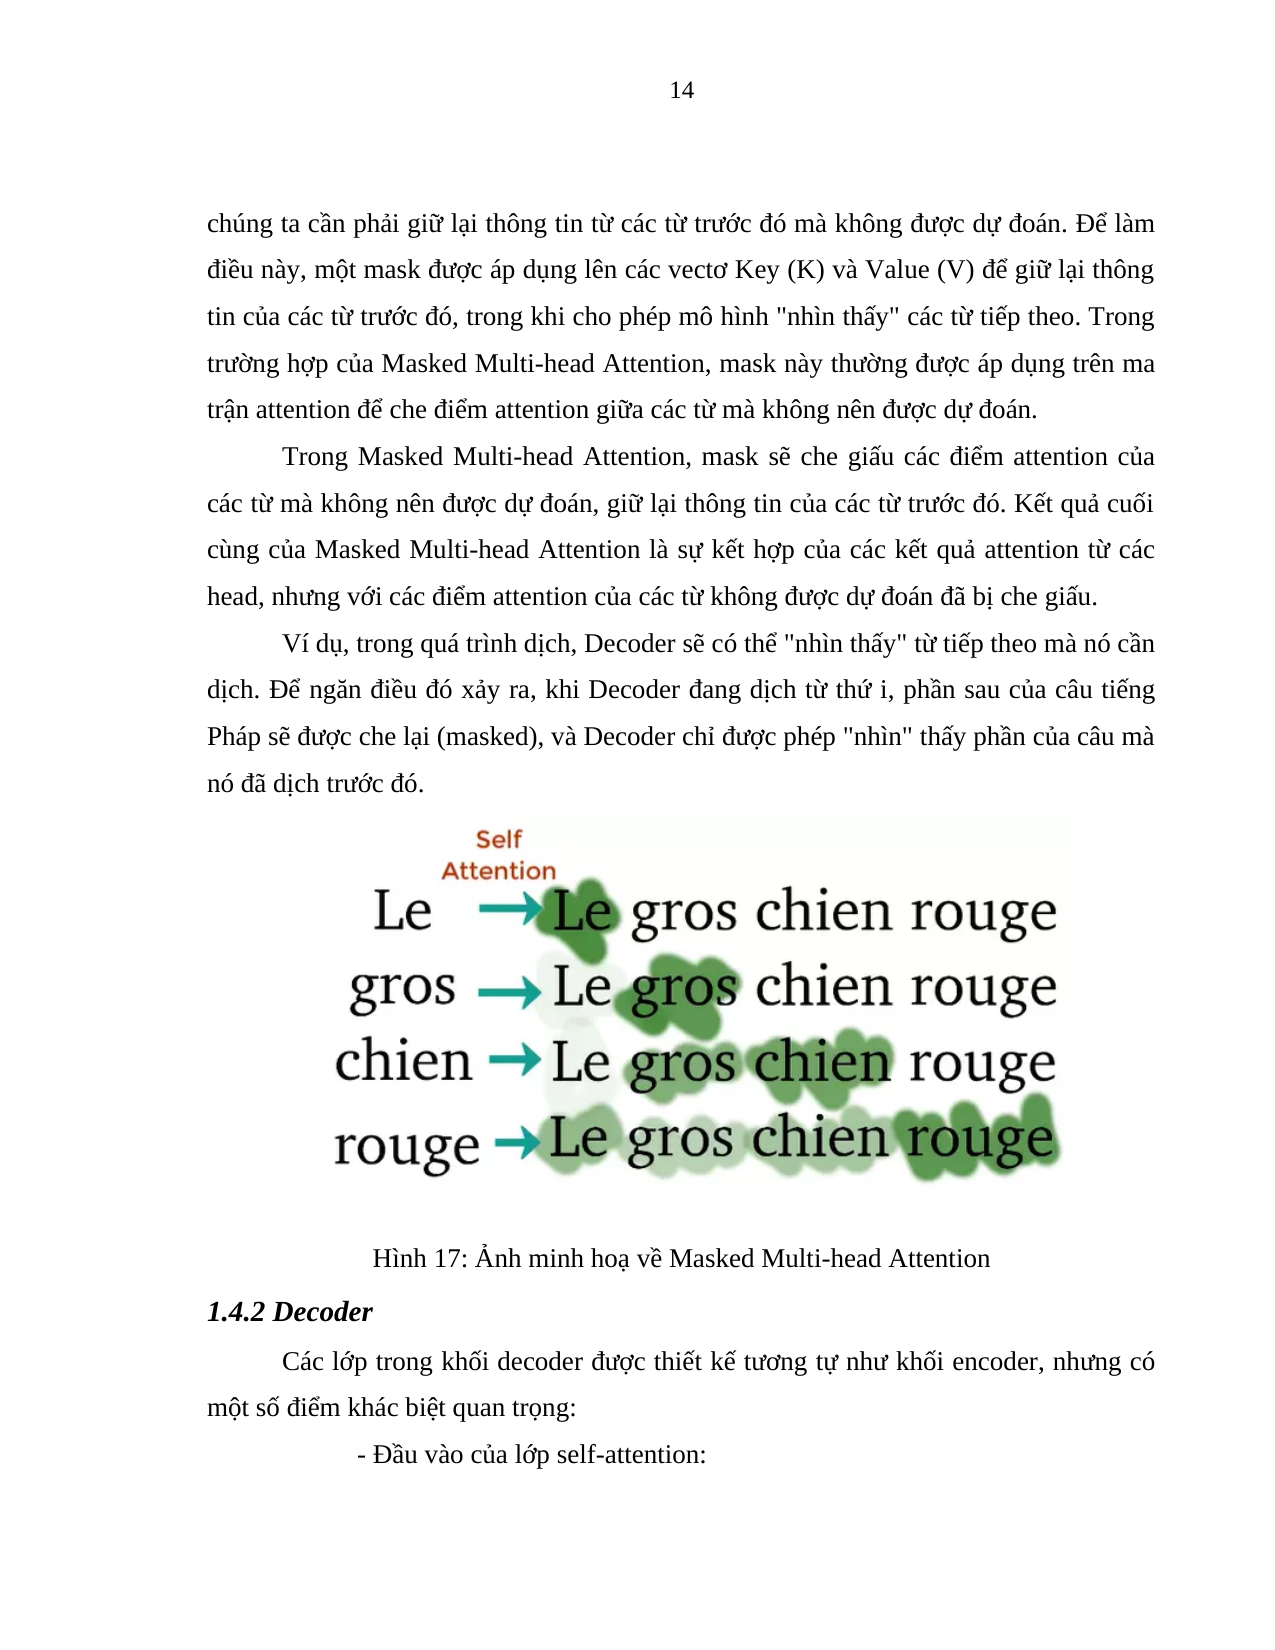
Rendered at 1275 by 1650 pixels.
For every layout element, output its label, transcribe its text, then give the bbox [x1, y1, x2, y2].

text Hình 17: Ảnh minh hoạ về Masked Multi-head Attention [207, 1242, 1156, 1273]
text - Đầu vào của lớp self-attention: [282, 1438, 1156, 1469]
text Trong Masked Multi-head Attention, mask sẽ che giấu các điểm attention của các từ mà không nên được dự đoán, giữ lại thông tin của các từ trước đó. Kết quả cuối cùng của Masked Multi-head Attention là sự kết hợp của các kết quả attention từ các head, nhưng với các điểm attention của các từ không được dự đoán đã bị che giấu. [207, 440, 1156, 611]
picture [292, 813, 1071, 1227]
text Ví dụ, trong quá trình dịch, Decoder sẽ có thể "nhìn thấy" từ tiếp theo mà nó cần dịch. Để ngăn điều đó xảy ra, khi Decoder đang dịch từ thứ i, phần sau của câu tiếng Pháp sẽ được che lại (masked), và Decoder chỉ được phép "nhìn" thấy phần của câu mà nó đã dịch trước đó. [207, 627, 1156, 798]
list Decoder [207, 1294, 1156, 1328]
text Các lớp trong khối decoder được thiết kế tương tự như khối encoder, nhưng có một số điểm khác biệt quan trọng: [207, 1345, 1156, 1422]
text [207, 207, 1156, 424]
